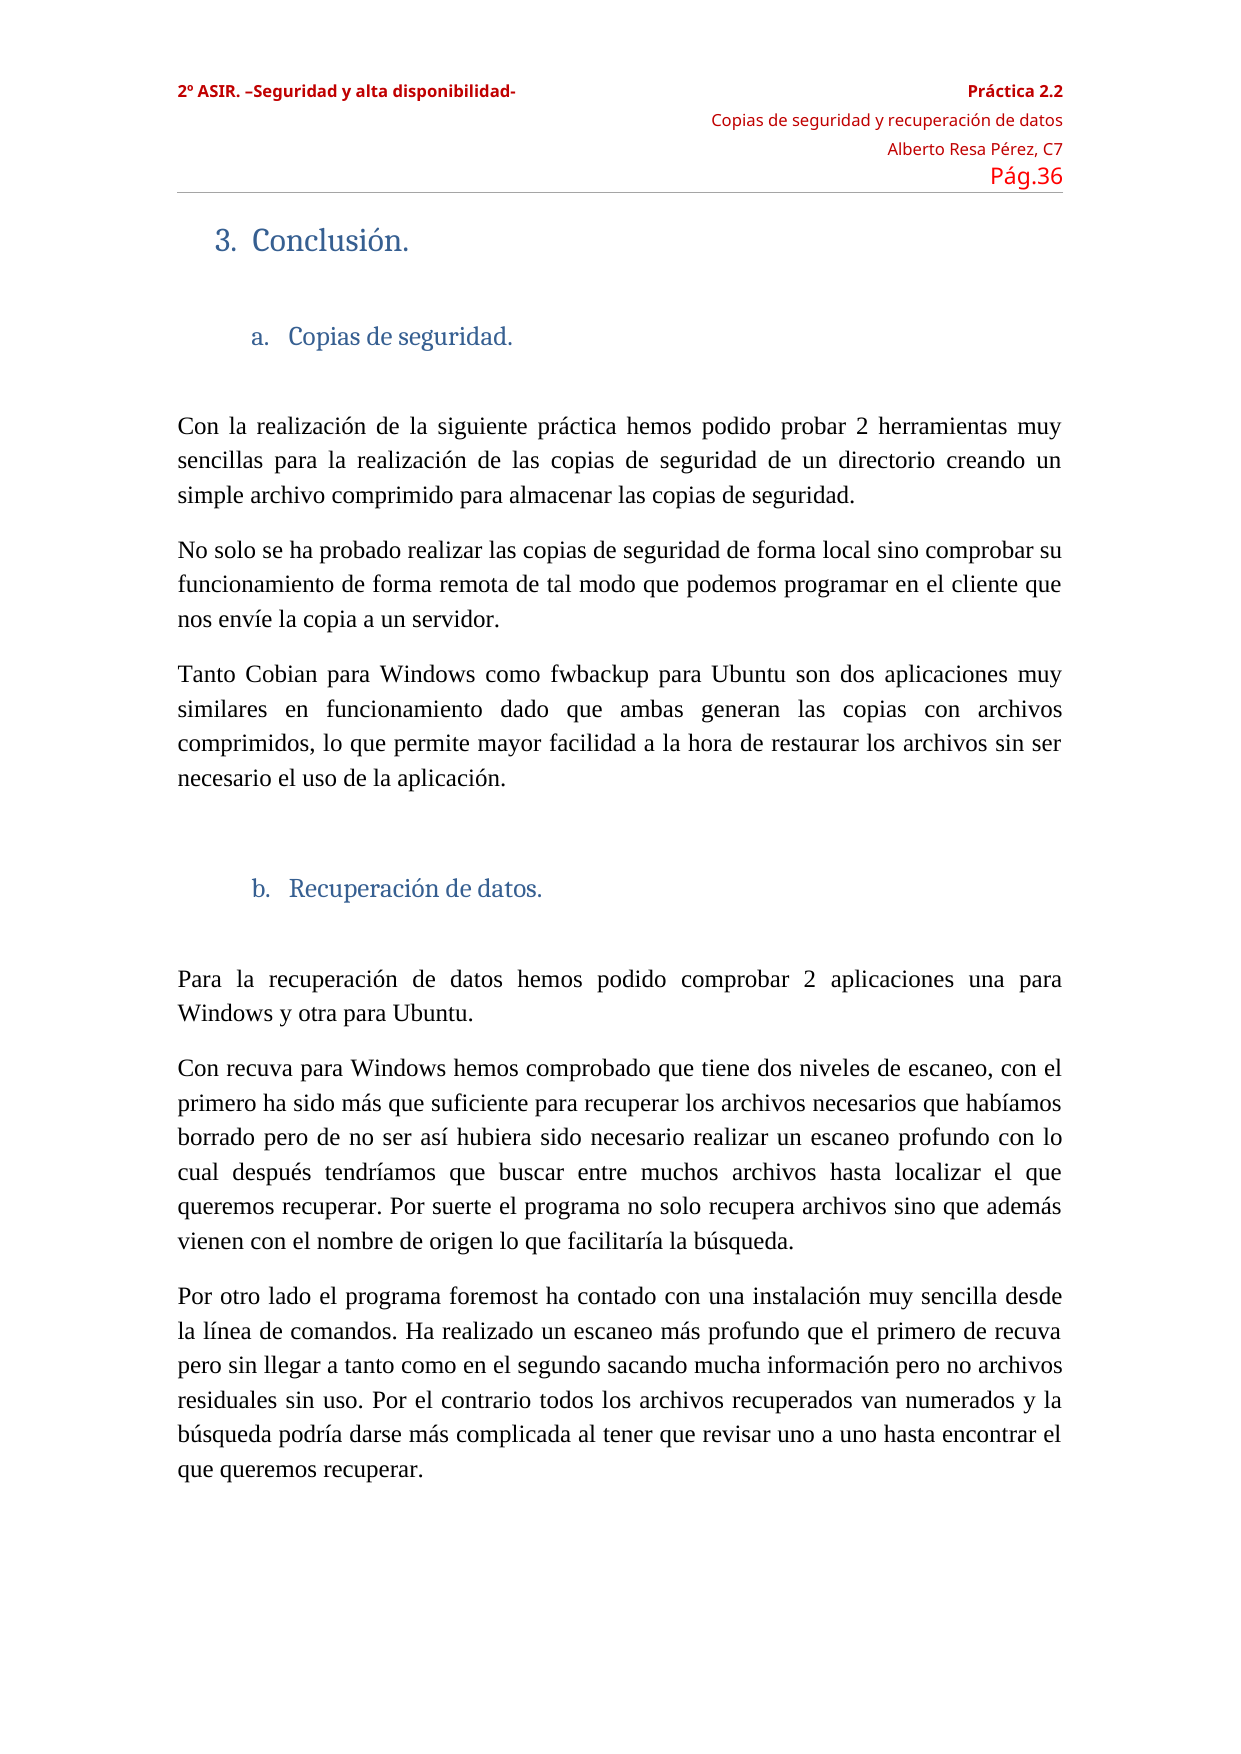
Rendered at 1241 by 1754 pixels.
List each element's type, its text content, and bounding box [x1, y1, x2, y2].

subtitle Conclusión. [215, 222, 1063, 260]
text No solo se ha probado realizar las copias de seguridad de forma local sino comprobar su funcionamiento de forma remota de tal modo que podemos programar en el cliente que nos envíe la copia a un servidor. [177, 535, 1063, 633]
text Tanto Cobian para Windows como fwbackup para Ubuntu son dos aplicaciones muy similares en funcionamiento dado que ambas generan las copias con archivos comprimidos, lo que permite mayor facilidad a la hora de restaurar los archivos sin ser necesario el uso de la aplicación. [177, 659, 1063, 792]
subtitle Copias de seguridad. [251, 321, 1063, 352]
text Para la recuperación de datos hemos podido comprobar 2 aplicaciones una para Windows y otra para Ubuntu. [177, 964, 1063, 1027]
text Por otro lado el programa foremost ha contado con una instalación muy sencilla desde la línea de comandos. Ha realizado un escaneo más profundo que el primero de recuva pero sin llegar a tanto como en el segundo sacando mucha información pero no archivos residuales sin uso. Por el contrario todos los archivos recuperados van numerados y la búsqueda podría darse más complicada al tener que revisar uno a uno hasta encontrar el que queremos recuperar. [177, 1281, 1063, 1482]
text Con recuva para Windows hemos comprobado que tiene dos niveles de escaneo, con el primero ha sido más que suficiente para recuperar los archivos necesarios que habíamos borrado pero de no ser así hubiera sido necesario realizar un escaneo profundo con lo cual después tendríamos que buscar entre muchos archivos hasta localizar el que queremos recuperar. Por suerte el programa no solo recupera archivos sino que además vienen con el nombre de origen lo que facilitaría la búsqueda. [177, 1053, 1063, 1255]
subtitle Recuperación de datos. [251, 873, 1063, 904]
text Con la realización de la siguiente práctica hemos podido probar 2 herramientas muy sencillas para la realización de las copias de seguridad de un directorio creando un simple archivo comprimido para almacenar las copias de seguridad. [177, 411, 1063, 508]
